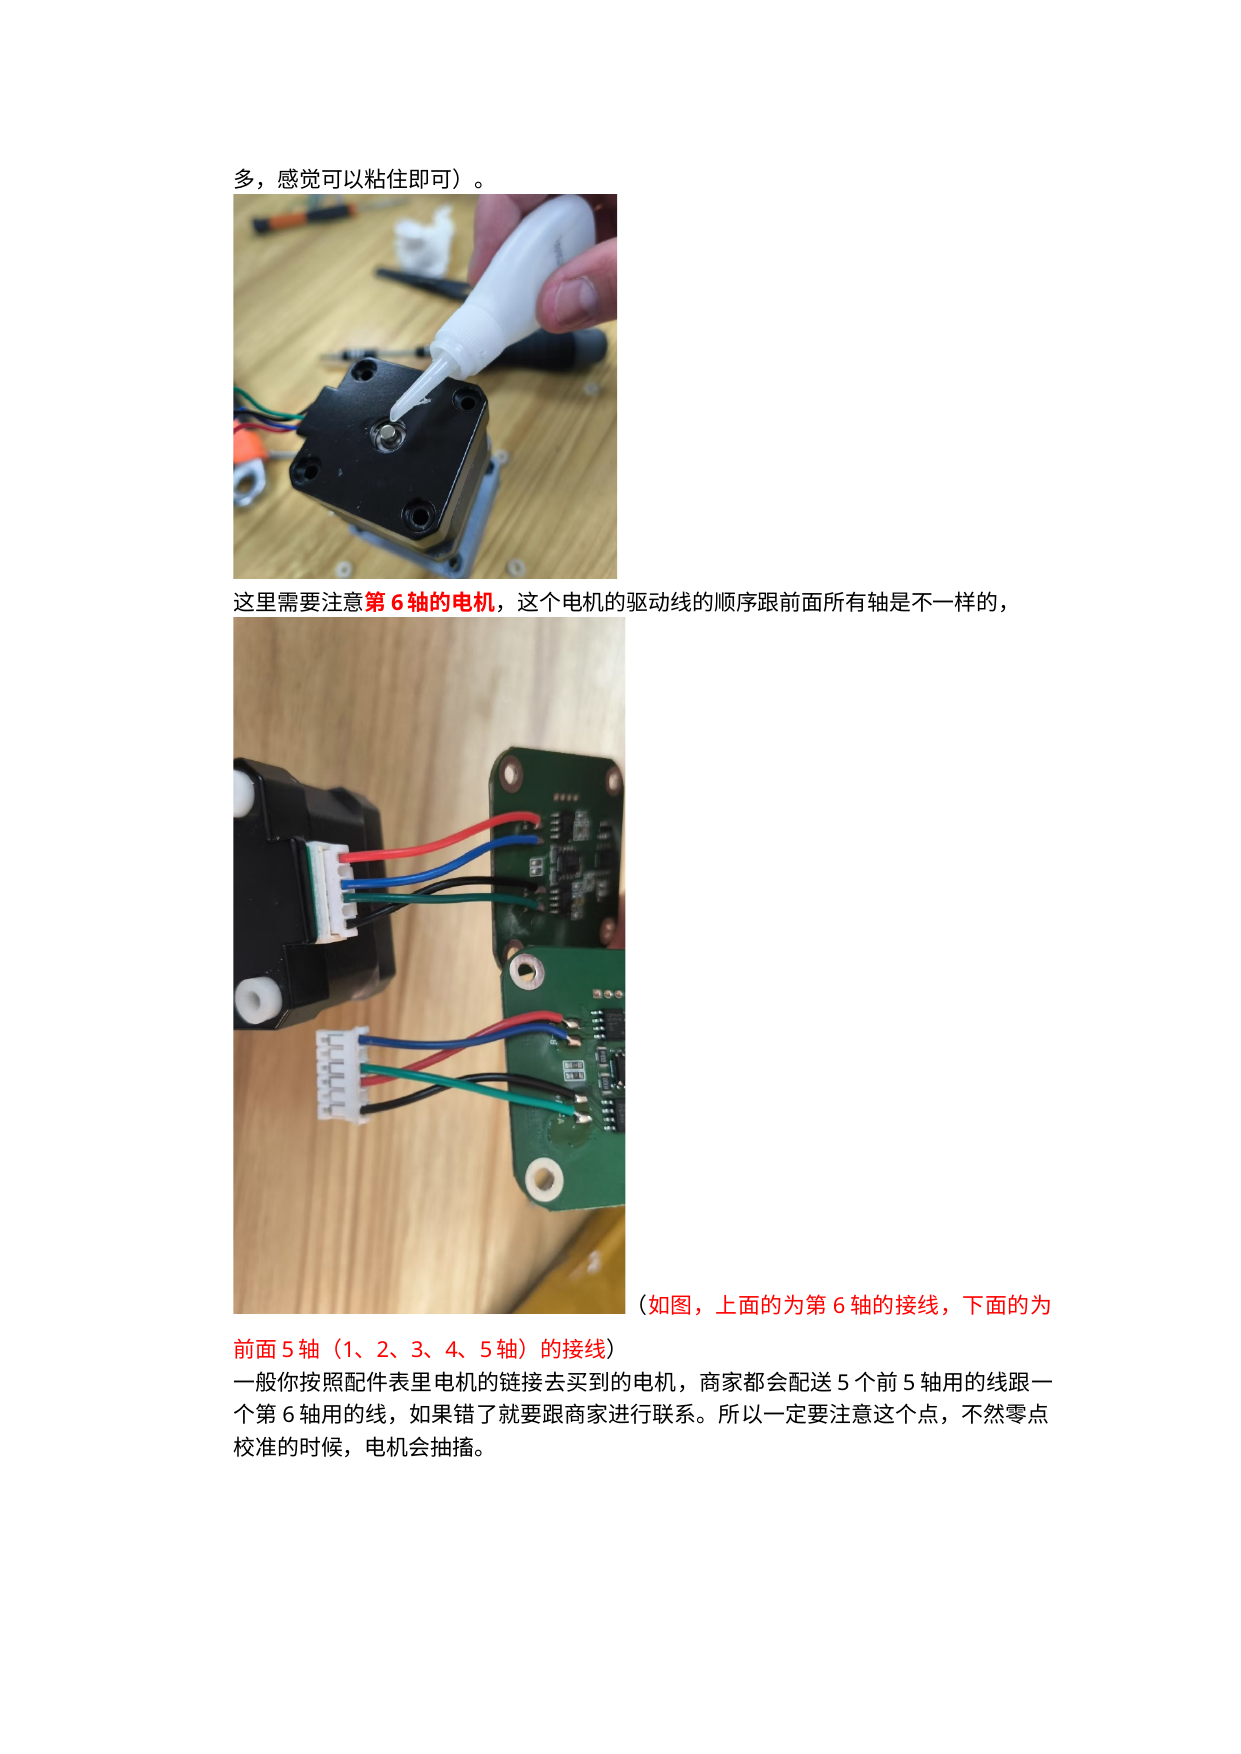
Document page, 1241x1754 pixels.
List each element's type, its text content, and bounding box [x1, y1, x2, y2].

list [233, 162, 1053, 194]
list 这里需要注意第6轴的电机，这个电机的驱动线的顺序跟前面所有轴是不一样的， [233, 584, 1053, 617]
picture [233, 194, 618, 579]
picture [233, 617, 626, 1314]
list 一般你按照配件表里电机的链接去买到的电机，商家都会配送5个前5轴用的线跟一个第6轴用的线，如果错了就要跟商家进行联系。所以一定要注意这个点，不然零点校准的时候，电机会抽搐。 [233, 1364, 1053, 1462]
